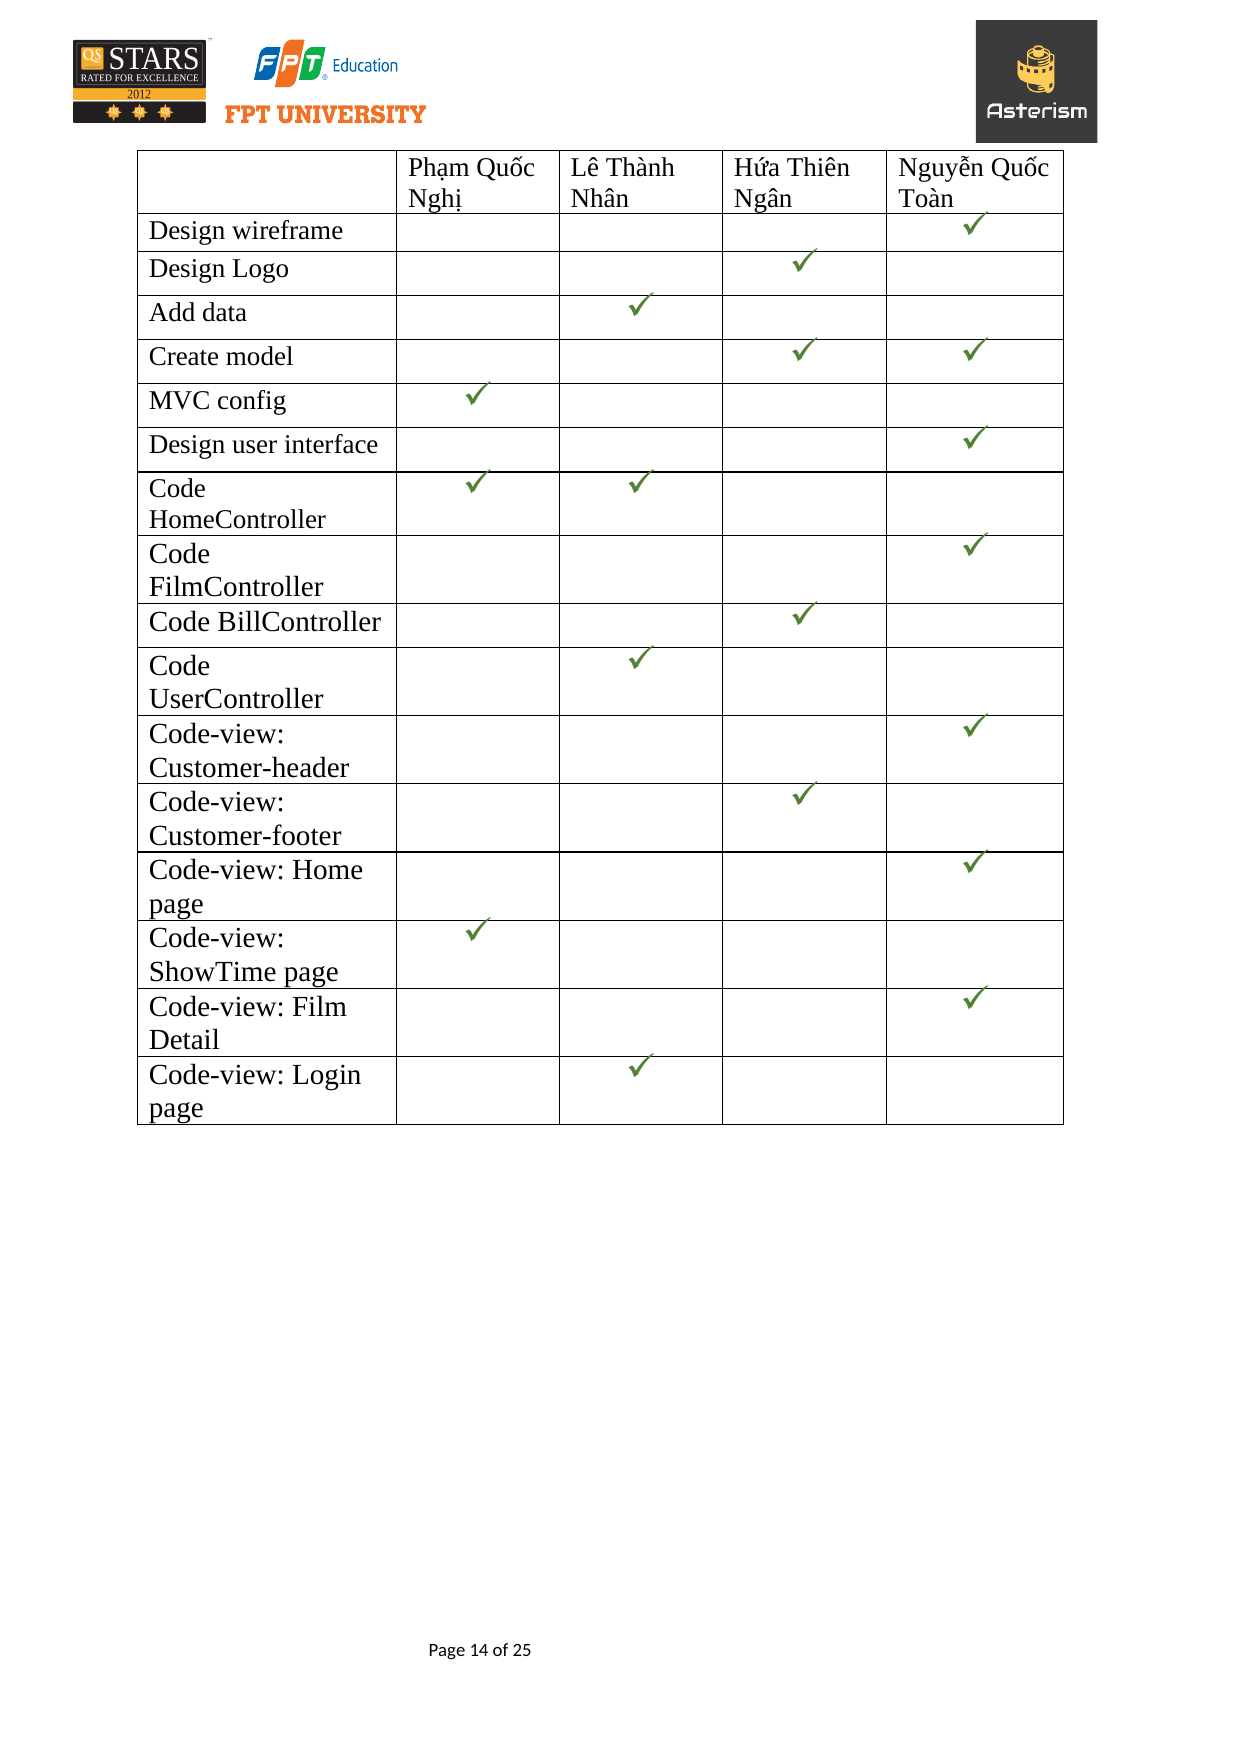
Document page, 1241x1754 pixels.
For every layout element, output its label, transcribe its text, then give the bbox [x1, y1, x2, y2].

table_cell [560, 536, 722, 603]
table_cell Design Logo [138, 252, 396, 295]
table_cell Code-view: Film Detail [138, 989, 396, 1056]
table_cell [560, 648, 722, 715]
table_cell Code FilmController [138, 536, 396, 603]
table_cell [723, 853, 886, 919]
table_cell Design user interface [138, 428, 396, 471]
table_cell [397, 716, 559, 783]
table_cell [887, 296, 1063, 339]
table_cell [723, 296, 886, 339]
table_cell [397, 1057, 559, 1124]
table_cell [887, 340, 1063, 383]
table_cell [723, 473, 886, 535]
table_cell [397, 989, 559, 1056]
table_cell [560, 340, 722, 383]
table_cell Code UserController [138, 648, 396, 715]
table_cell [397, 428, 559, 471]
table_cell [723, 648, 886, 715]
table_cell [560, 252, 722, 295]
table_cell [397, 252, 559, 295]
table_cell Code-view: Customer-header [138, 716, 396, 783]
table_cell [887, 989, 1063, 1056]
table_header Phạm Quốc Nghị [397, 151, 559, 213]
table_cell [560, 989, 722, 1056]
table_cell [887, 853, 1063, 919]
table_cell Design wireframe [138, 214, 396, 251]
table_cell [723, 1057, 886, 1124]
table_cell [560, 604, 722, 647]
table_cell [397, 296, 559, 339]
table_cell [723, 214, 886, 251]
table_cell [560, 1057, 722, 1124]
table_cell [397, 604, 559, 647]
table_cell [397, 921, 559, 988]
table_cell Add data [138, 296, 396, 339]
table_cell [887, 604, 1063, 647]
table_cell [887, 921, 1063, 988]
table_cell [723, 716, 886, 783]
table_cell [397, 473, 559, 535]
table_cell [723, 252, 886, 295]
table_header [138, 151, 396, 213]
table_cell [887, 384, 1063, 427]
table_cell [887, 784, 1063, 851]
table_cell [887, 473, 1063, 535]
table_cell [887, 428, 1063, 471]
table_cell [887, 1057, 1063, 1124]
table_cell [397, 784, 559, 851]
table_cell Code HomeController [138, 473, 396, 535]
table_header Hứa Thiên Ngân [723, 151, 886, 213]
table_cell [723, 921, 886, 988]
table_cell MVC config [138, 384, 396, 427]
table_cell [560, 473, 722, 535]
table_cell [887, 648, 1063, 715]
table_cell [397, 340, 559, 383]
table_cell Create model [138, 340, 396, 383]
table_cell [397, 384, 559, 427]
table_cell [560, 214, 722, 251]
table_cell [560, 716, 722, 783]
table_cell [723, 428, 886, 471]
table_cell Code-view: Home page [138, 853, 396, 919]
table_cell [560, 296, 722, 339]
table_cell [887, 214, 1063, 251]
table_cell Code-view: Login page [138, 1057, 396, 1124]
table_cell Code-view: Customer-footer [138, 784, 396, 851]
table_cell [397, 648, 559, 715]
table_cell [723, 384, 886, 427]
table_cell [723, 340, 886, 383]
picture [65, 34, 434, 127]
table_cell [723, 989, 886, 1056]
table_cell [560, 384, 722, 427]
table_cell [887, 716, 1063, 783]
table_cell [560, 428, 722, 471]
table_cell [887, 536, 1063, 603]
table_cell [560, 853, 722, 919]
table_cell [397, 536, 559, 603]
table_cell [560, 921, 722, 988]
table_cell [723, 536, 886, 603]
table_cell [397, 214, 559, 251]
table_header Nguyễn Quốc Toàn [887, 151, 1063, 213]
table_header Lê Thành Nhân [560, 151, 722, 213]
table_cell Code BillController [138, 604, 396, 647]
picture [975, 20, 1098, 143]
table_cell Code-view: ShowTime page [138, 921, 396, 988]
table_cell [723, 604, 886, 647]
table_cell [887, 252, 1063, 295]
table_cell [723, 784, 886, 851]
table_cell [560, 784, 722, 851]
table_cell [397, 853, 559, 919]
